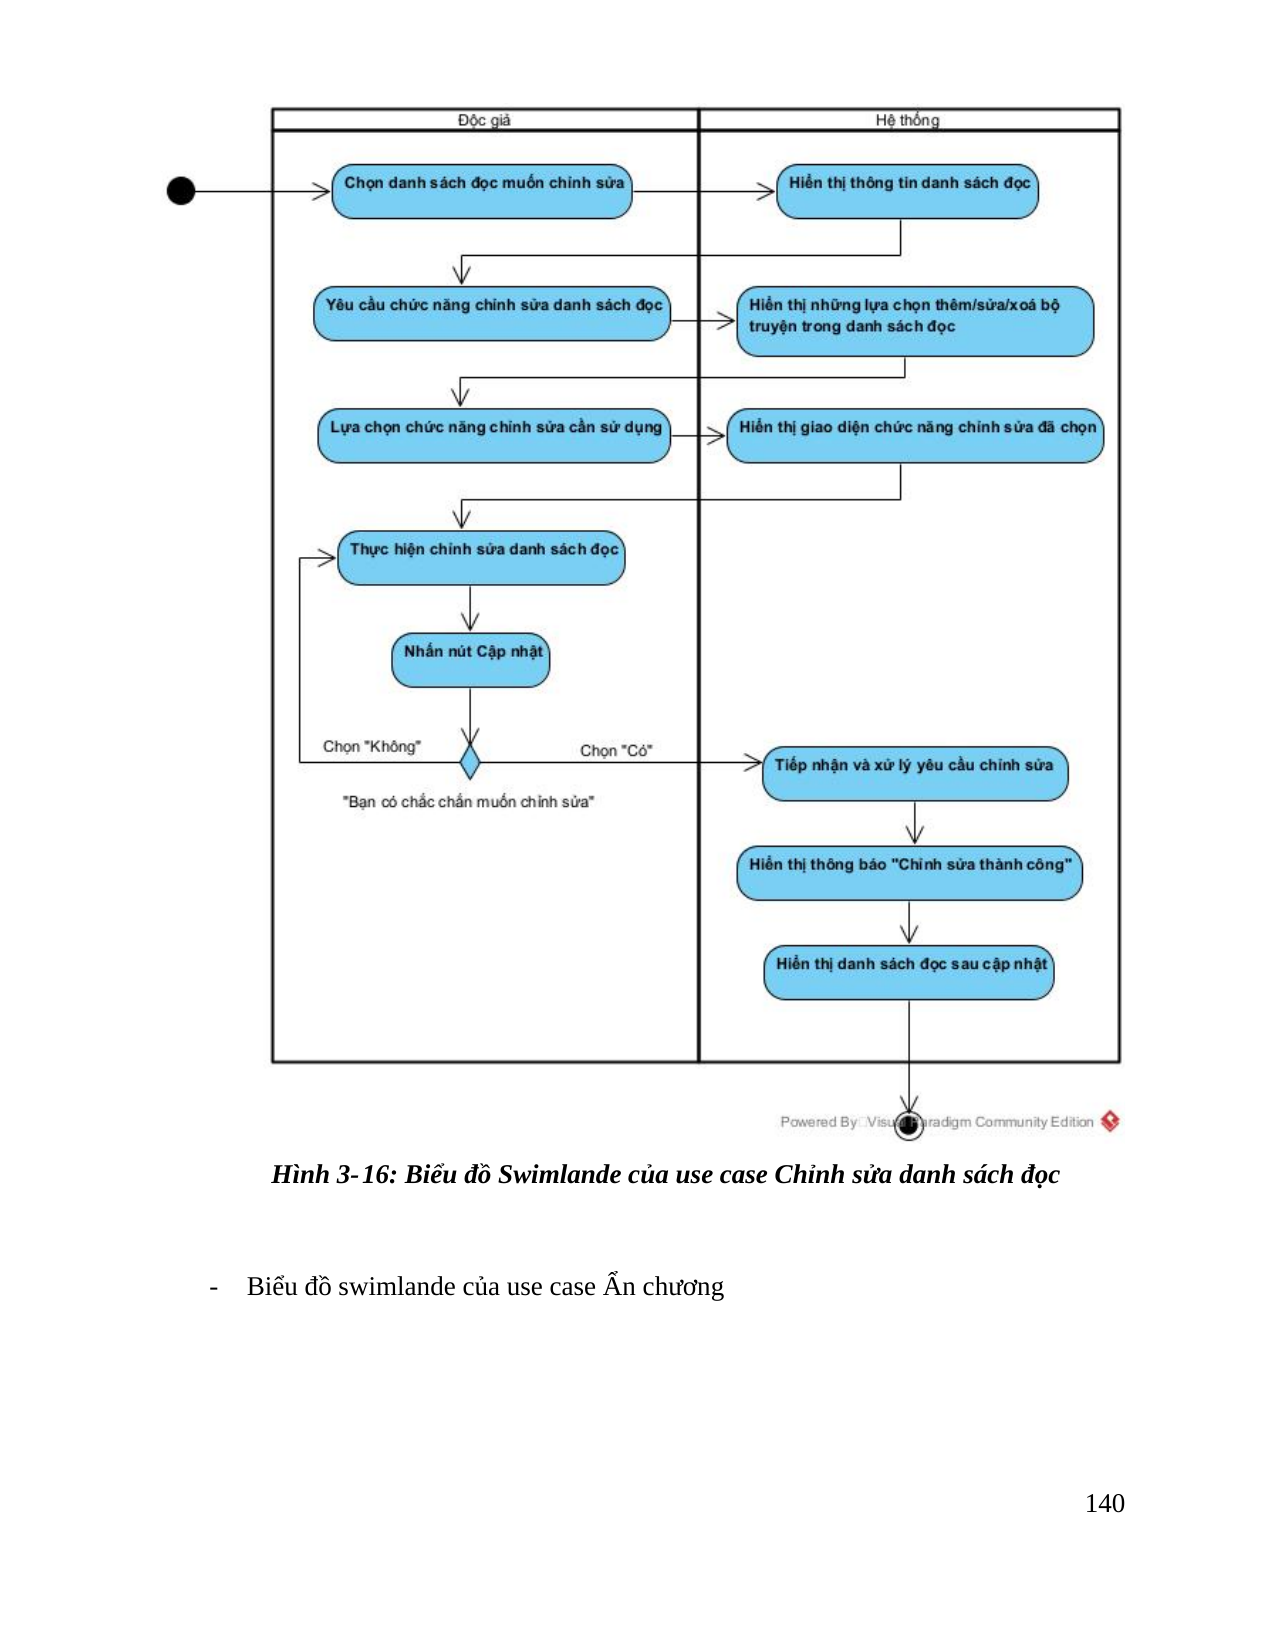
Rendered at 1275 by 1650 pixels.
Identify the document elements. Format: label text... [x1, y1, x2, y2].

list Biểu đồ swimlande của use case Ẩn chương [209, 1270, 1125, 1301]
picture [150, 103, 1125, 1144]
